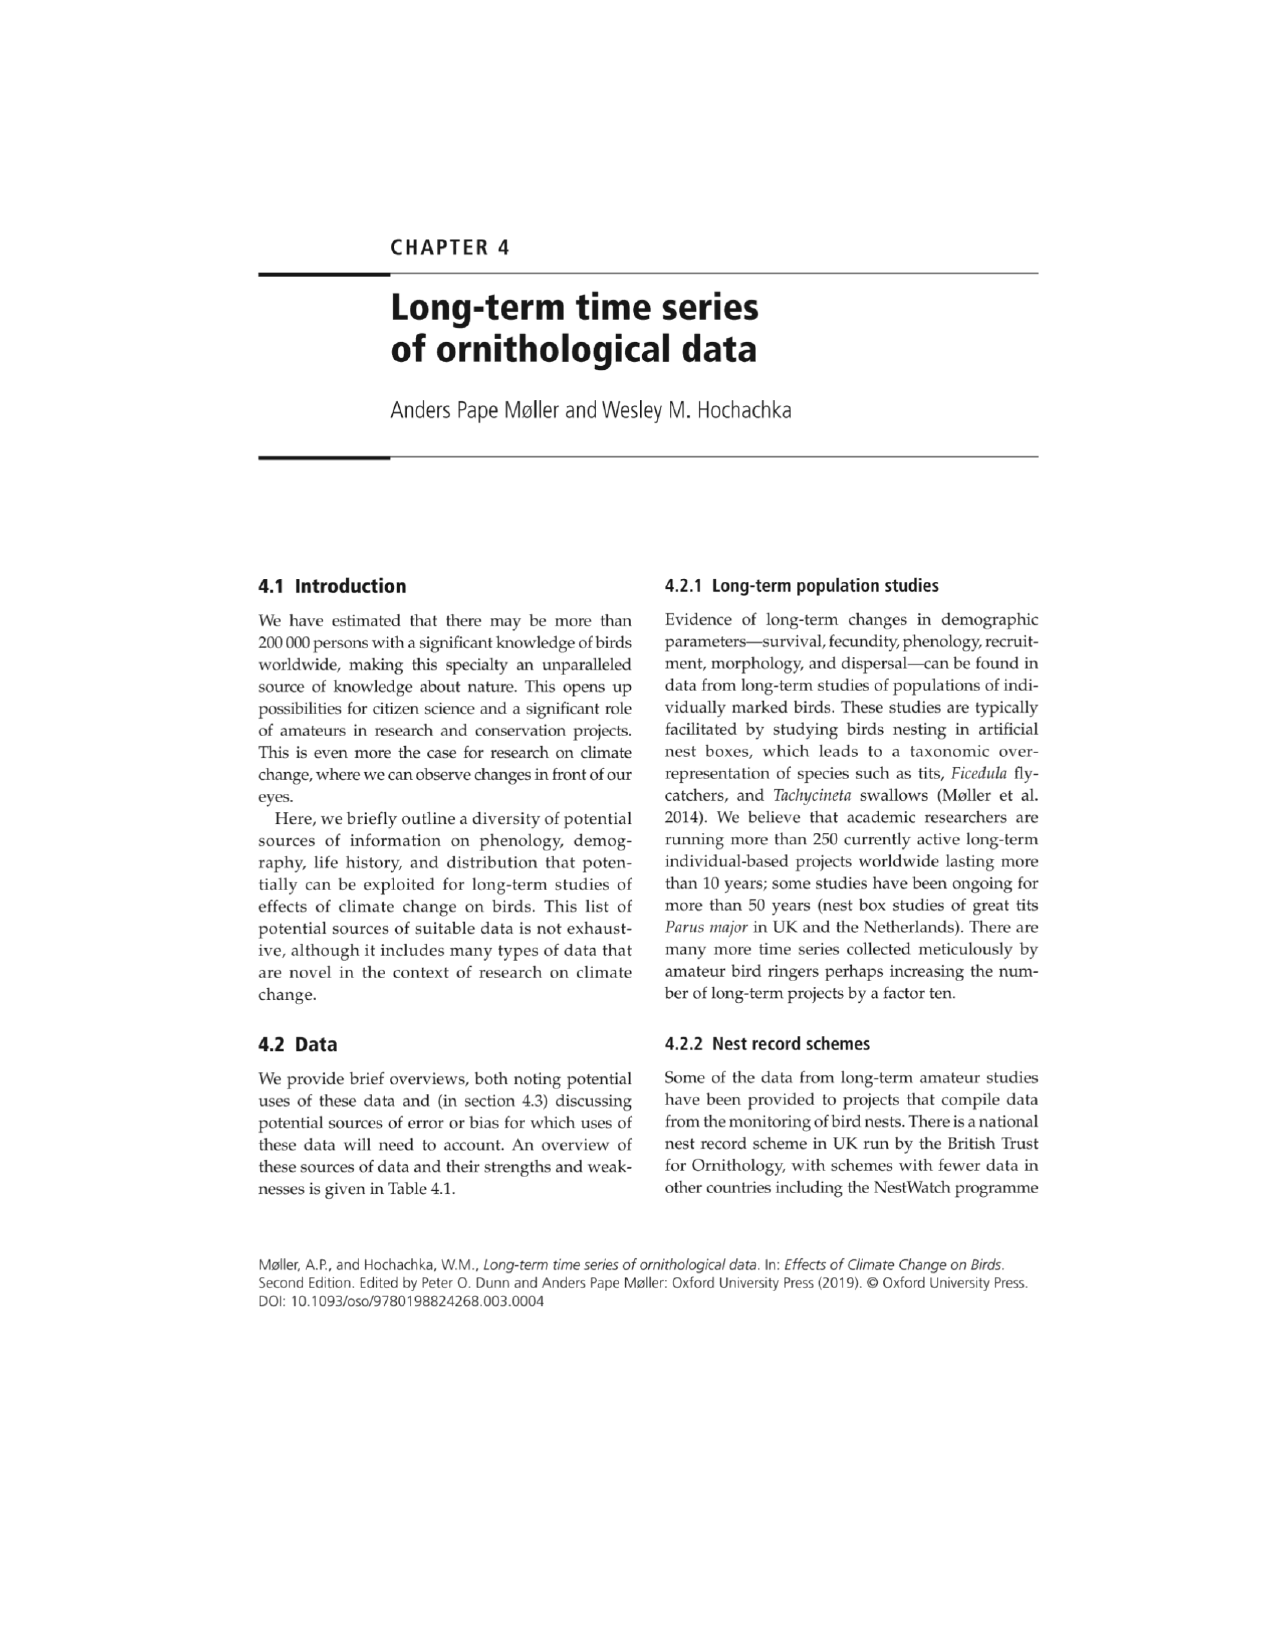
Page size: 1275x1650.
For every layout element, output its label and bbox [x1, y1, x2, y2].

picture [150, 150, 1125, 1323]
